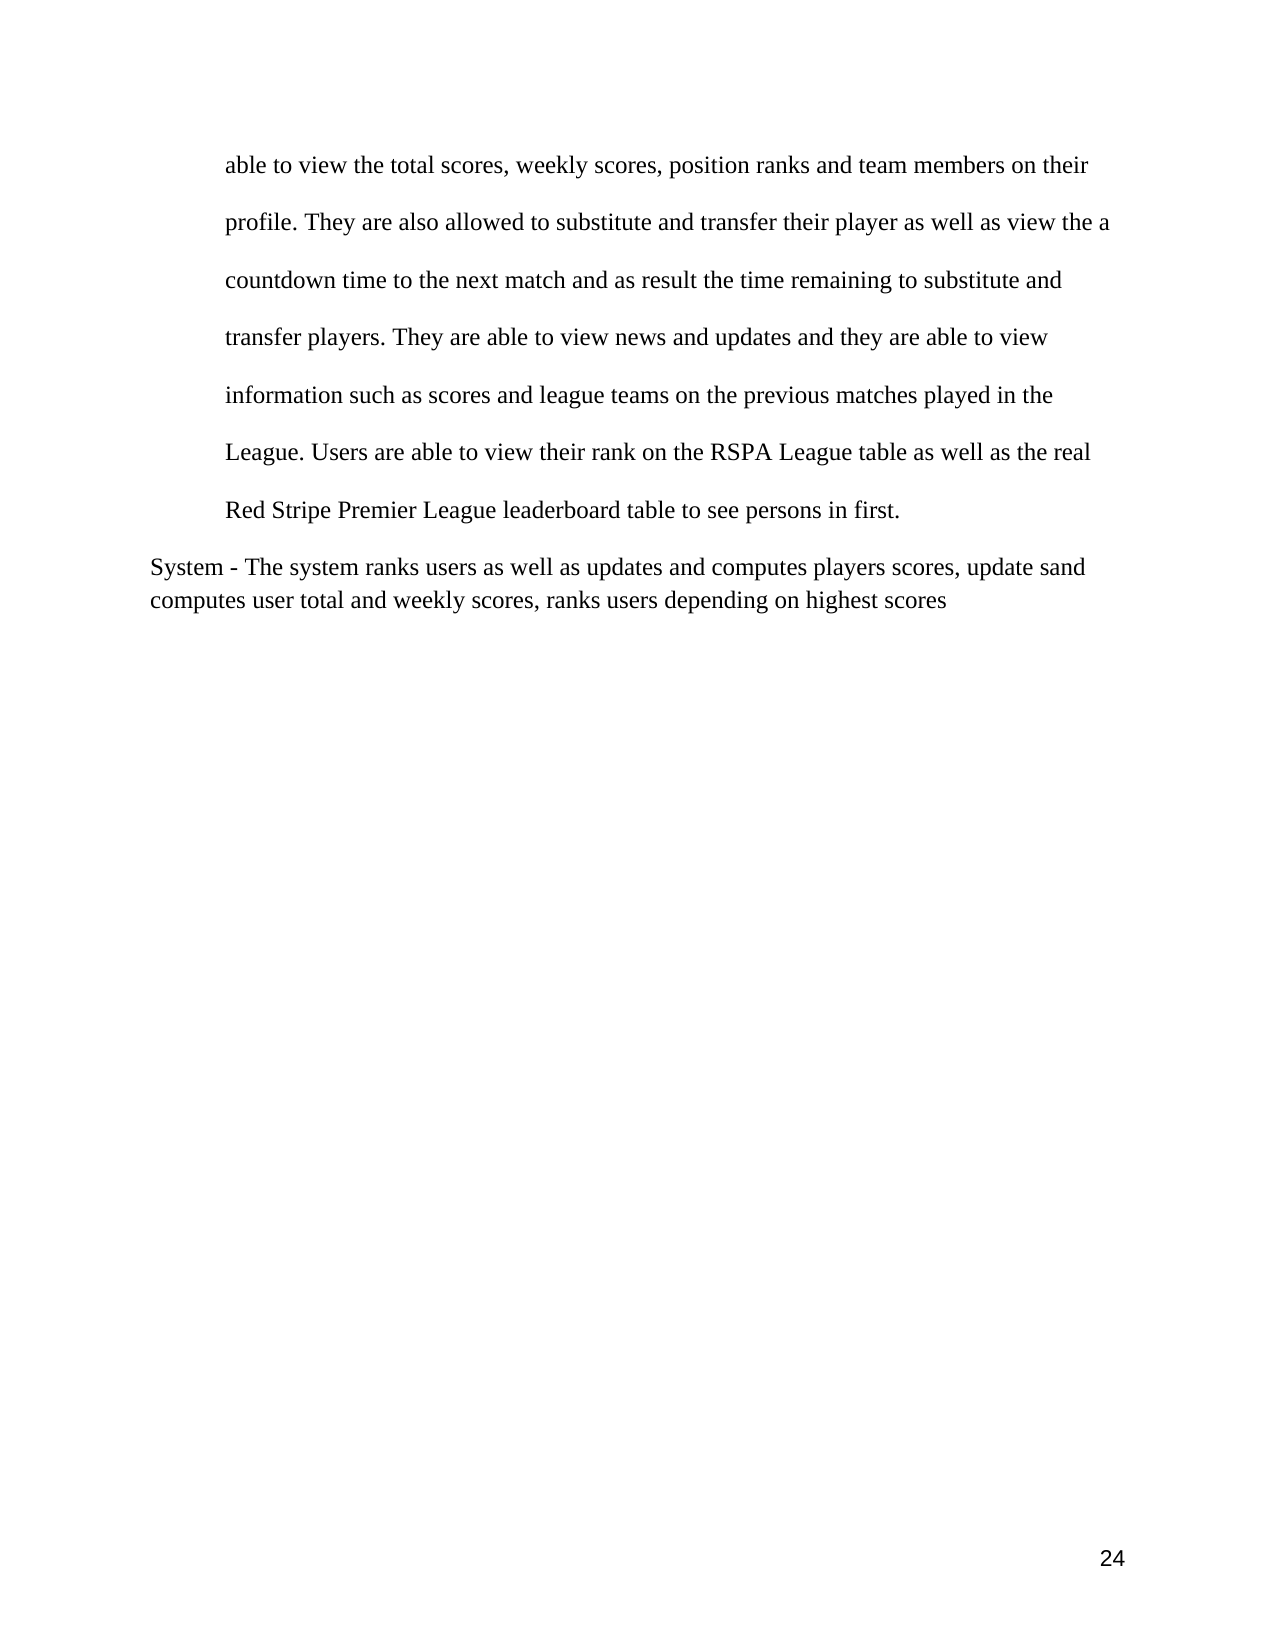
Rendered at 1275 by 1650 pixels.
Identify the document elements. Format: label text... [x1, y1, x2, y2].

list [187, 150, 1125, 524]
text System - The system ranks users as well as updates and computes players scores, update sand computes user total and weekly scores, ranks users depending on highest scores [150, 552, 1125, 614]
